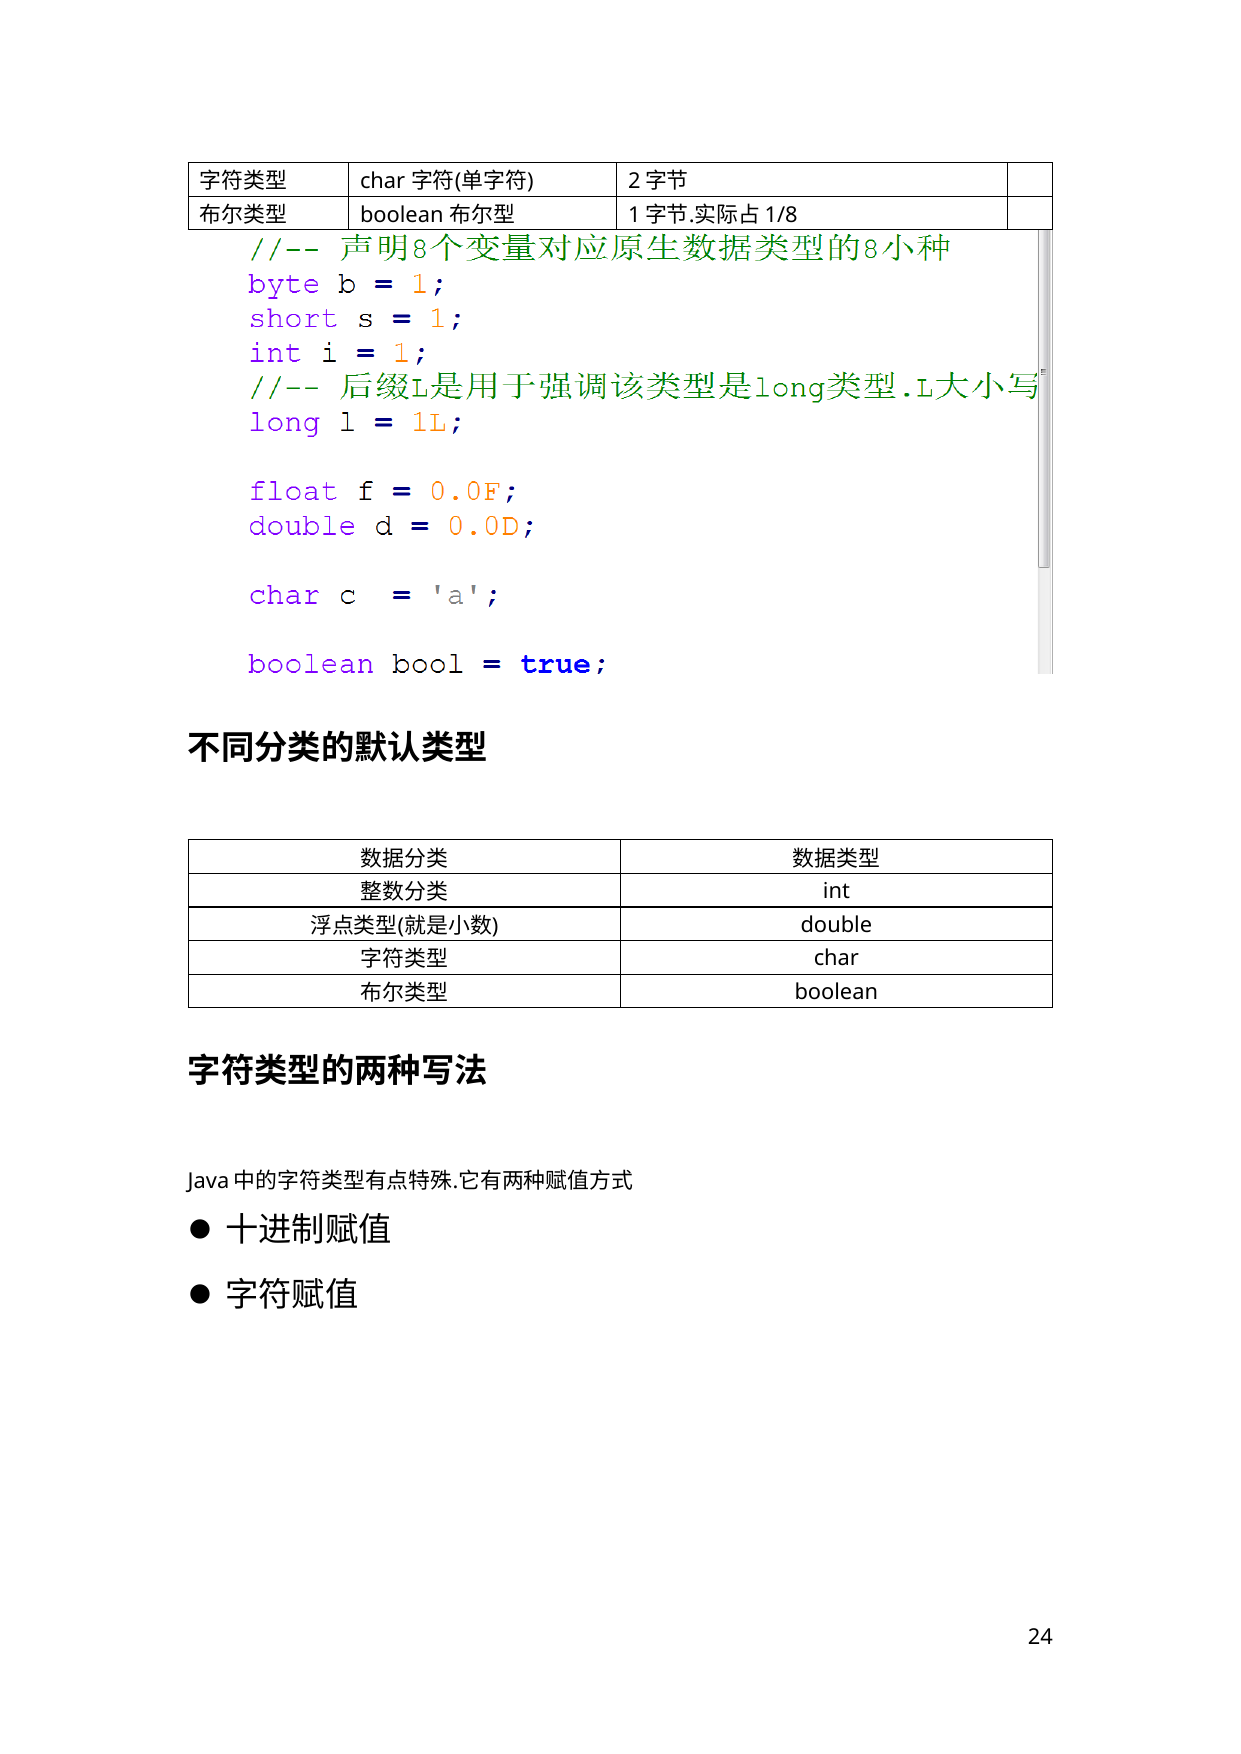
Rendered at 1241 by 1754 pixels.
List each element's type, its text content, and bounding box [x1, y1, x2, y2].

table_cell 布尔类型 [189, 975, 620, 1007]
table_cell 布尔类型 [189, 197, 348, 229]
table_cell char 字符(单字符) [349, 163, 616, 196]
table_cell double [621, 908, 1052, 940]
table_cell boolean [621, 975, 1052, 1007]
table_cell 1字节.实际占1/8 [617, 197, 1007, 229]
table_cell 浮点类型(就是小数) [189, 908, 620, 940]
picture [187, 230, 1053, 674]
list 字符赋值 [187, 1260, 1053, 1325]
text Java中的字符类型有点特殊.它有两种赋值方式 [187, 1162, 1053, 1195]
table_header 数据类型 [621, 840, 1052, 873]
table_cell 2字节 [617, 163, 1007, 196]
subtitle 字符类型的两种写法 [187, 1035, 1053, 1100]
table_cell int [621, 874, 1052, 906]
table_cell 字符类型 [189, 163, 348, 196]
table_cell boolean 布尔型 [349, 197, 616, 229]
table_cell [1008, 197, 1052, 229]
table_cell 字符类型 [189, 941, 620, 973]
list 十进制赋值 [187, 1195, 1053, 1260]
table_cell char [621, 941, 1052, 973]
subtitle 不同分类的默认类型 [187, 712, 1053, 777]
table_cell 整数分类 [189, 874, 620, 906]
table_header 数据分类 [189, 840, 620, 873]
table_cell [1008, 163, 1052, 196]
